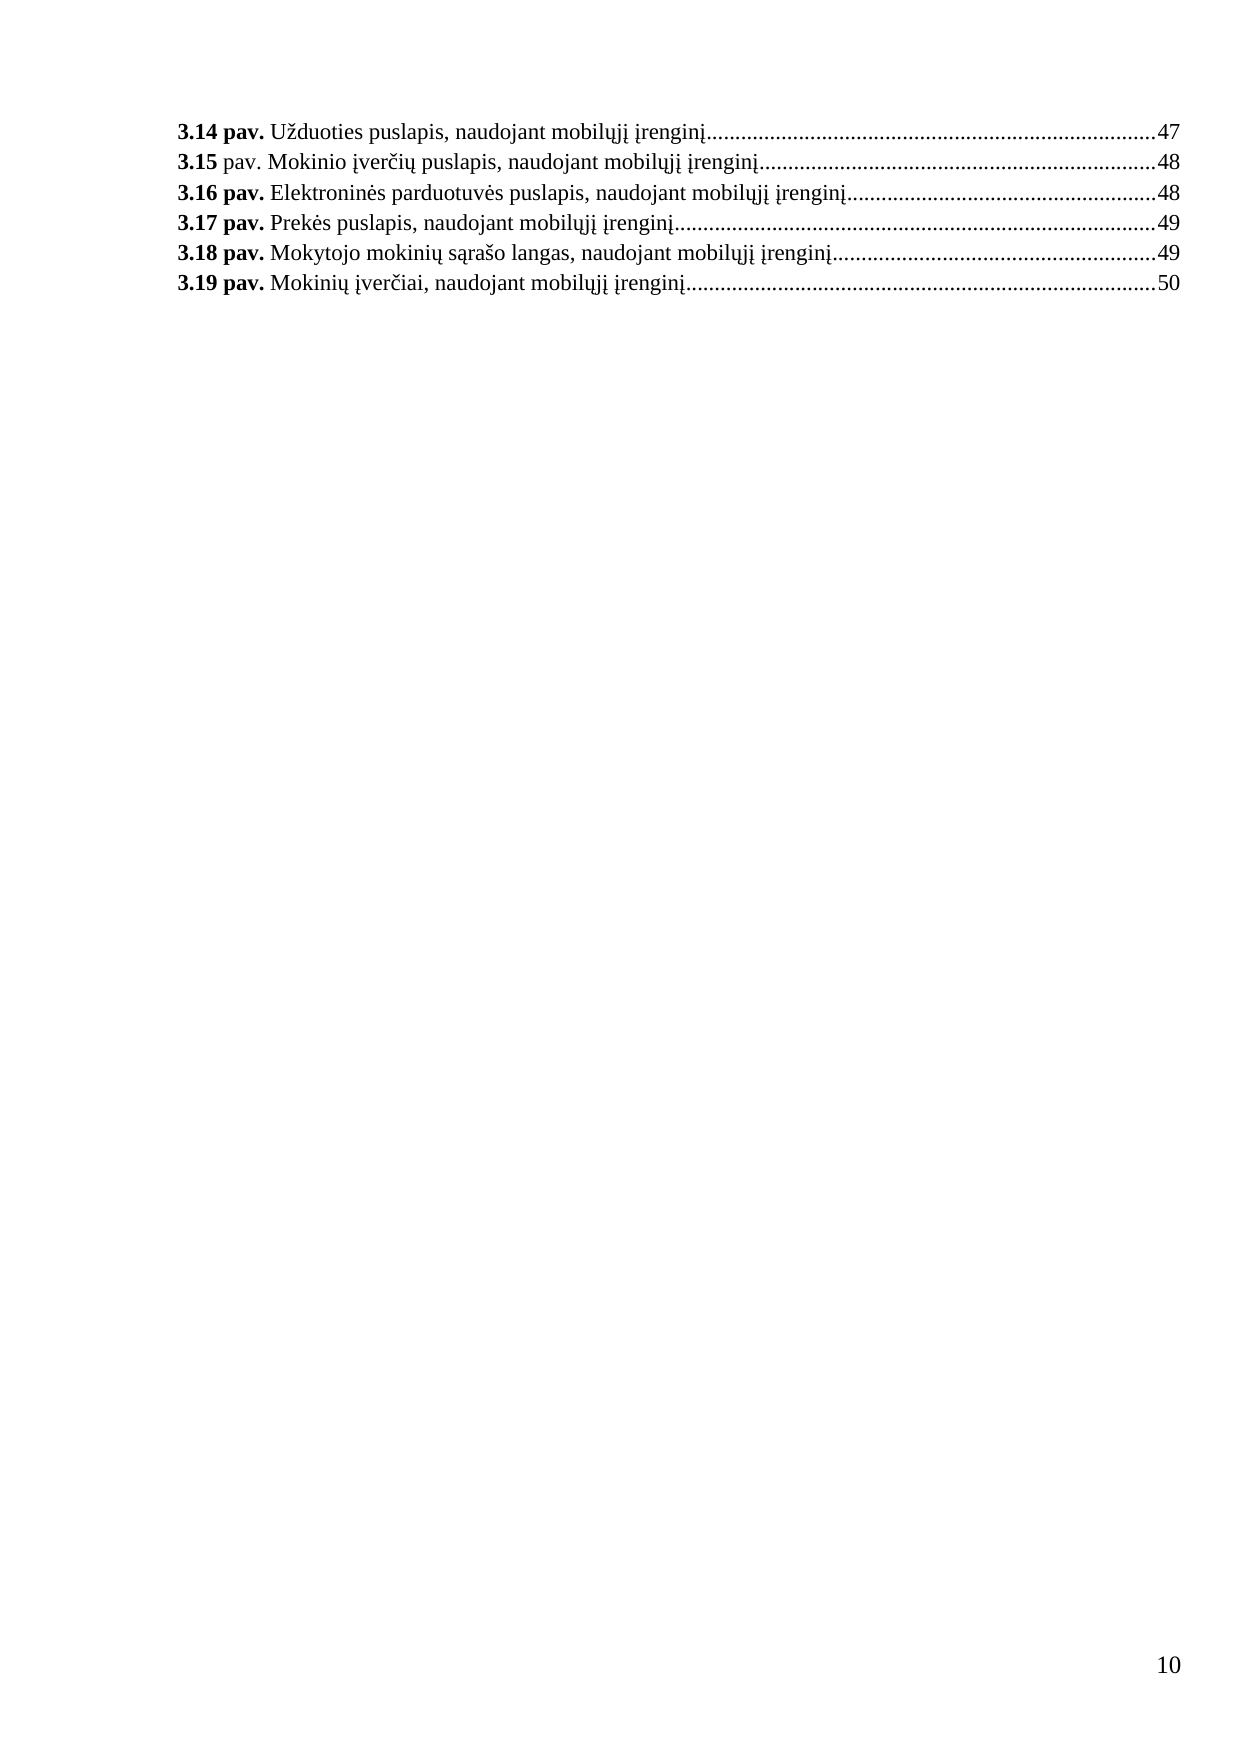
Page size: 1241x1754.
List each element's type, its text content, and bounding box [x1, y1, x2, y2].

text 3.16 pav. Elektroninės parduotuvės puslapis, naudojant mobilųjį įrenginį 48 [177, 178, 1181, 205]
text 3.18 pav. Mokytojo mokinių sąrašo langas, naudojant mobilųjį įrenginį 49 [177, 239, 1181, 265]
text 3.19 pav. Mokinių įverčiai, naudojant mobilųjį įrenginį 50 [177, 269, 1181, 296]
text 3.15 pav. Mokinio įverčių puslapis, naudojant mobilųjį įrenginį 48 [177, 148, 1181, 175]
text 3.14 pav. Užduoties puslapis, naudojant mobilųjį įrenginį 47 [177, 118, 1181, 144]
text 3.17 pav. Prekės puslapis, naudojant mobilųjį įrenginį 49 [177, 209, 1181, 235]
